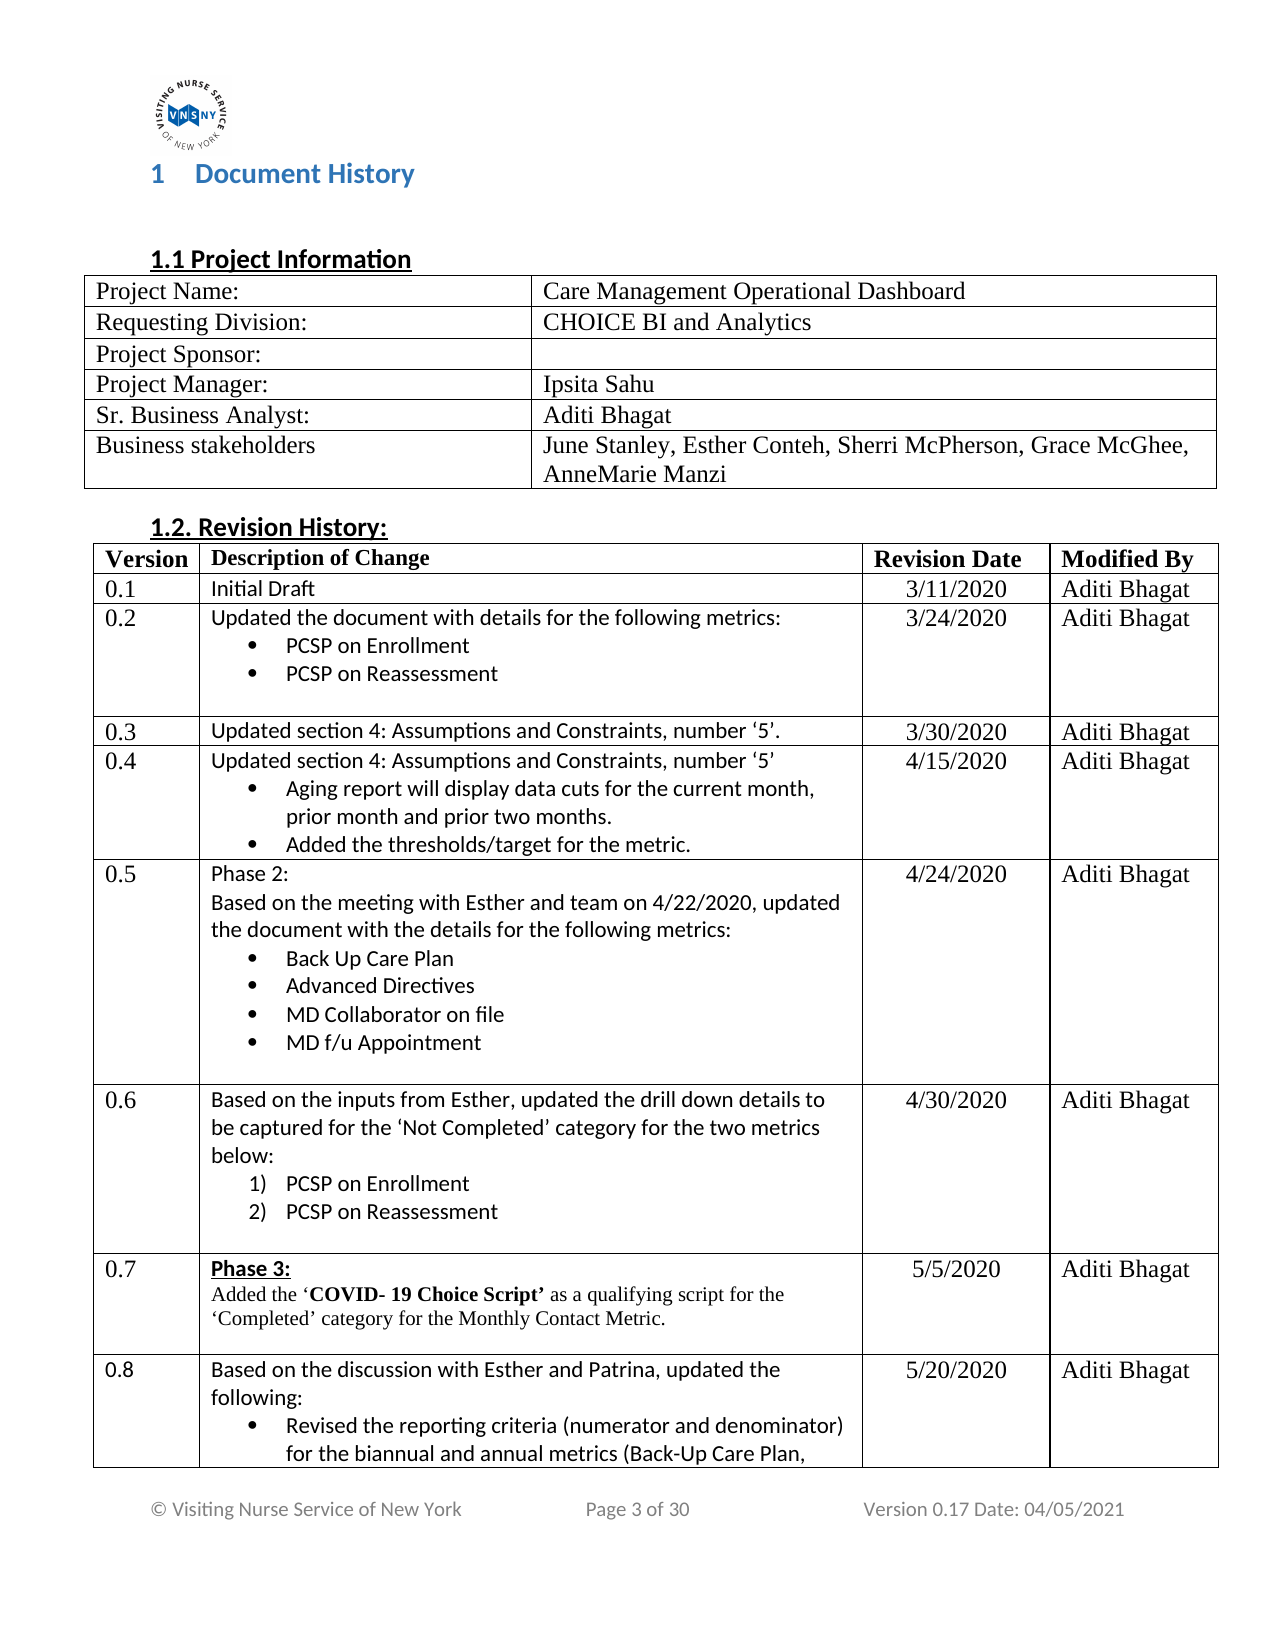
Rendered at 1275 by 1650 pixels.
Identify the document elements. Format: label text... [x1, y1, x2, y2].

table_cell 5/5/2020 [863, 1254, 1049, 1354]
subtitle 1.1 Project Information [150, 242, 1125, 275]
table_cell Aditi Bhagat [1051, 574, 1218, 602]
table_cell Project Manager: [85, 370, 531, 399]
table_cell Phase 2: Based on the meeting with Esther and team on 4/22/2020, updated the document with the details for the following metrics: Back Up Care Plan Advanced Directives MD Collaborator on file MD f/u Appointment [200, 860, 862, 1084]
table_header Description of Change [200, 544, 862, 573]
table_cell Initial Draft [200, 574, 862, 602]
table_cell 3/30/2020 [863, 717, 1049, 745]
table_cell Aditi Bhagat [1051, 746, 1218, 858]
table_cell Sr. Business Analyst: [85, 400, 531, 429]
table_cell Aditi Bhagat [1051, 717, 1218, 745]
table_cell Project Sponsor: [85, 339, 531, 368]
table_cell Aditi Bhagat [1051, 1254, 1218, 1354]
table_cell 4/30/2020 [863, 1085, 1049, 1253]
table_cell Updated the document with details for the following metrics: PCSP on Enrollment PCSP on Reassessment [200, 604, 862, 716]
table_cell Aditi Bhagat [532, 400, 1216, 429]
subtitle Document History [150, 156, 1125, 191]
table_cell Ipsita Sahu [532, 370, 1216, 399]
table_cell 3/24/2020 [863, 604, 1049, 716]
table_cell 3/11/2020 [863, 574, 1049, 602]
table_cell Aditi Bhagat [1051, 1085, 1218, 1253]
table_cell 0.5 [94, 860, 199, 1084]
table_cell Requesting Division: [85, 307, 531, 338]
table_cell 0.2 [94, 604, 199, 716]
table_cell Phase 3: Added the ‘COVID- 19 Choice Script’ as a qualifying script for the ‘Completed’ category for the Monthly Contact Metric. [200, 1254, 862, 1354]
table_cell Updated section 4: Assumptions and Constraints, number ‘5’. [200, 717, 862, 745]
table_cell June Stanley, Esther Conteh, Sherri McPherson, Grace McGhee, AnneMarie Manzi [532, 431, 1216, 488]
subtitle 1.2. Revision History: [150, 510, 1125, 543]
table_cell Based on the inputs from Esther, updated the drill down details to be captured for the ‘Not Completed’ category for the two metrics below: PCSP on Enrollment PCSP on Reassessment [200, 1085, 862, 1253]
picture [150, 75, 232, 156]
table_header Version [94, 544, 199, 573]
table_header Care Management Operational Dashboard [532, 276, 1216, 306]
table_cell 0.1 [94, 574, 199, 602]
table_header Revision Date [863, 544, 1049, 573]
table_cell Aditi Bhagat [1051, 860, 1218, 1084]
table_cell 4/24/2020 [863, 860, 1049, 1084]
table_cell 0.6 [94, 1085, 199, 1253]
table_header Project Name: [85, 276, 531, 306]
table_cell Aditi Bhagat [1051, 1355, 1218, 1467]
table_cell 0.7 [94, 1254, 199, 1354]
table_cell 5/20/2020 [863, 1355, 1049, 1467]
table_cell 0.4 [94, 746, 199, 858]
table_header Modified By [1051, 544, 1218, 573]
table_cell [532, 339, 1216, 368]
table_cell Business stakeholders [85, 431, 531, 488]
table_cell 4/15/2020 [863, 746, 1049, 858]
table_cell Updated section 4: Assumptions and Constraints, number ‘5’ Aging report will display data cuts for the current month, prior month and prior two months. Added the thresholds/target for the metric. [200, 746, 862, 858]
table_cell CHOICE BI and Analytics [532, 307, 1216, 338]
table_cell 0.3 [94, 717, 199, 745]
table_cell 0.8 [94, 1355, 199, 1467]
table_cell Aditi Bhagat [1051, 604, 1218, 716]
